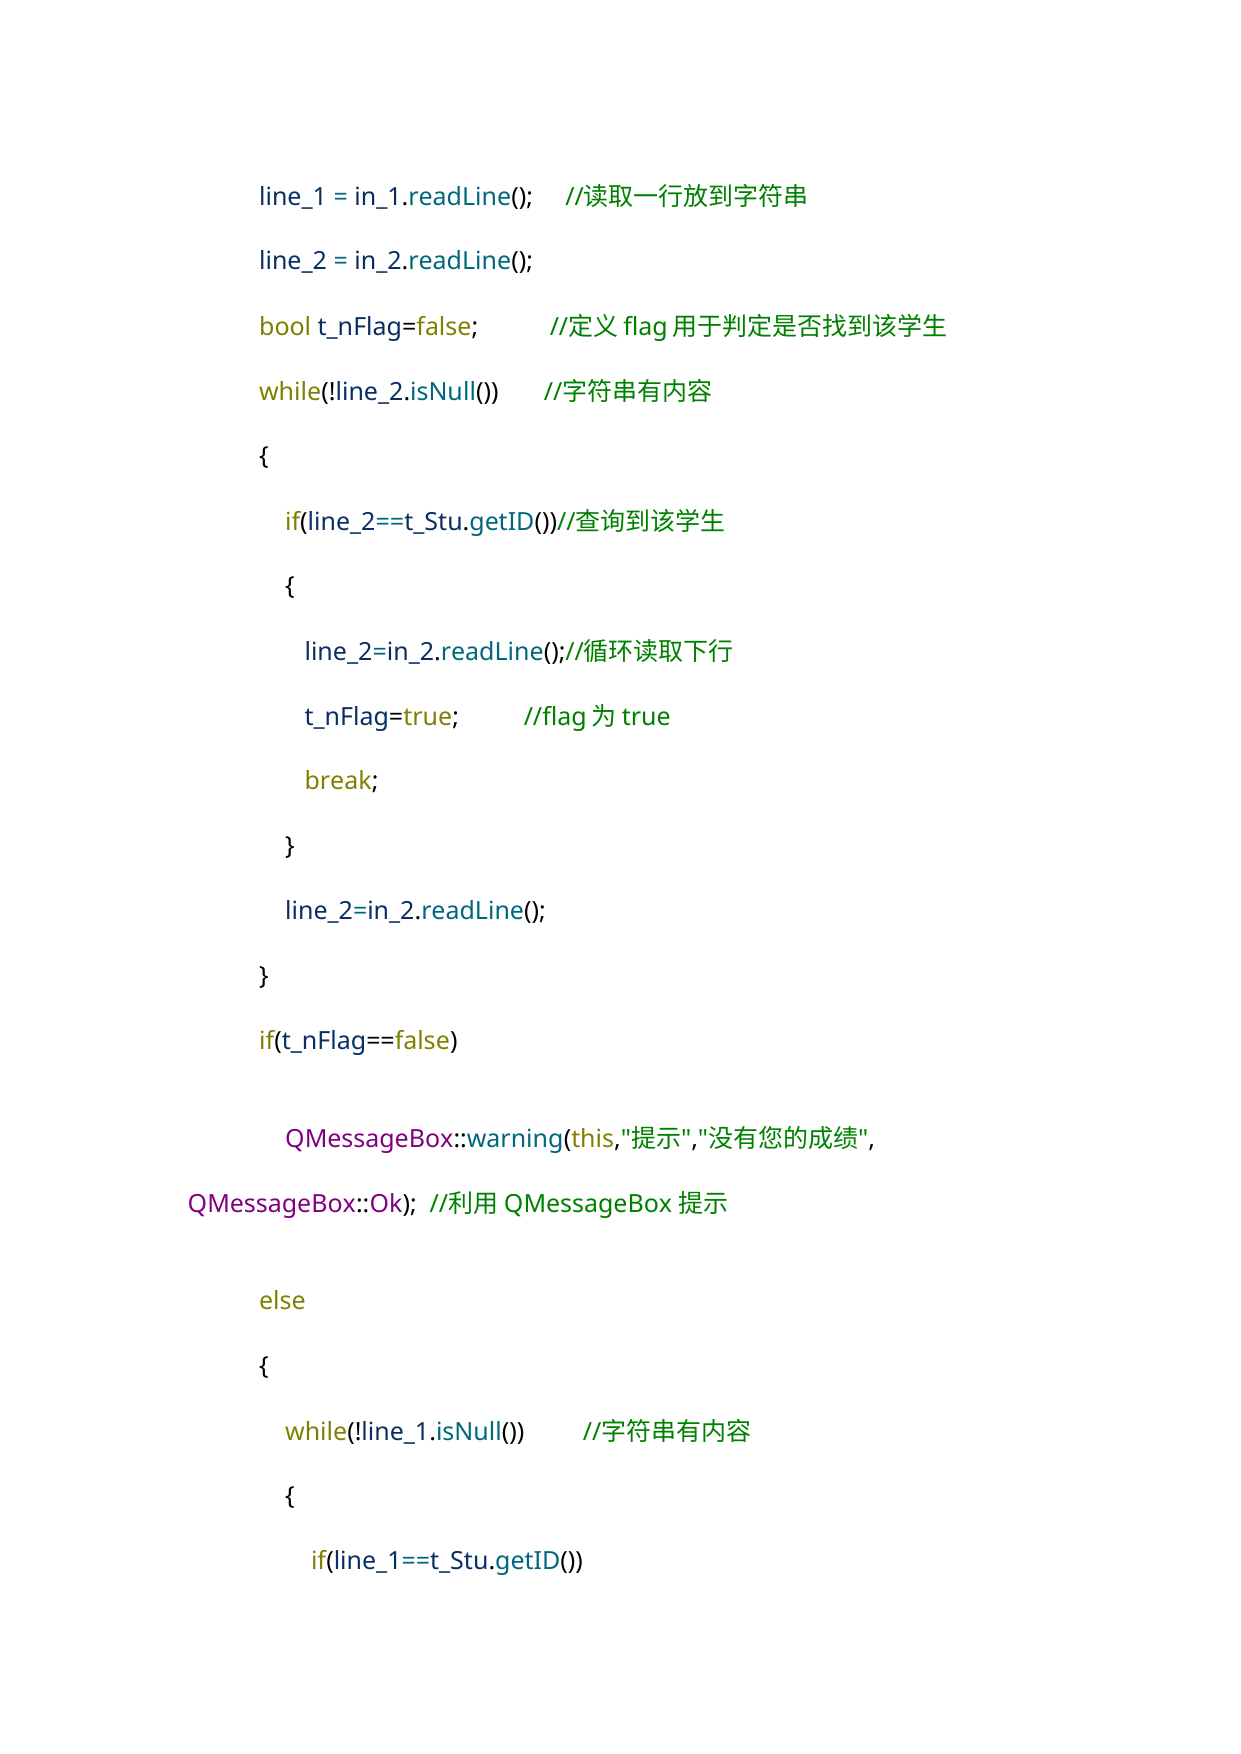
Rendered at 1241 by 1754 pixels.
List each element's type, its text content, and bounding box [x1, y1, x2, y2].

text bool t_nFlag=false; //定义flag用于判定是否找到该学生 [187, 292, 1053, 357]
text QMessageBox::warning(this,"提示","没有您的成绩",QMessageBox::Ok); //利用 QMessageBox 提示 [187, 1104, 1053, 1234]
text } [187, 812, 1053, 877]
text while(!line_2.isNull()) //字符串有内容 [187, 357, 1053, 422]
text { [187, 422, 1053, 487]
text { [187, 552, 1053, 617]
text if(line_2==t_Stu.getID())//查询到该学生 [187, 487, 1053, 552]
text line_2=in_2.readLine(); [187, 877, 1053, 942]
text line_1 = in_1.readLine(); //读取一行放到字符串 [187, 162, 1053, 227]
text t_nFlag=true; //flag为true [187, 682, 1053, 747]
text if(line_1==t_Stu.getID()) [187, 1527, 1053, 1592]
text while(!line_1.isNull()) //字符串有内容 [187, 1397, 1053, 1462]
text } [187, 942, 1053, 1007]
text else [187, 1267, 1053, 1332]
text { [187, 1332, 1053, 1397]
text break; [187, 747, 1053, 812]
text line_2=in_2.readLine();//循环读取下行 [187, 617, 1053, 682]
text line_2 = in_2.readLine(); [187, 227, 1053, 292]
text { [187, 1462, 1053, 1527]
text if(t_nFlag==false) [187, 1007, 1053, 1072]
